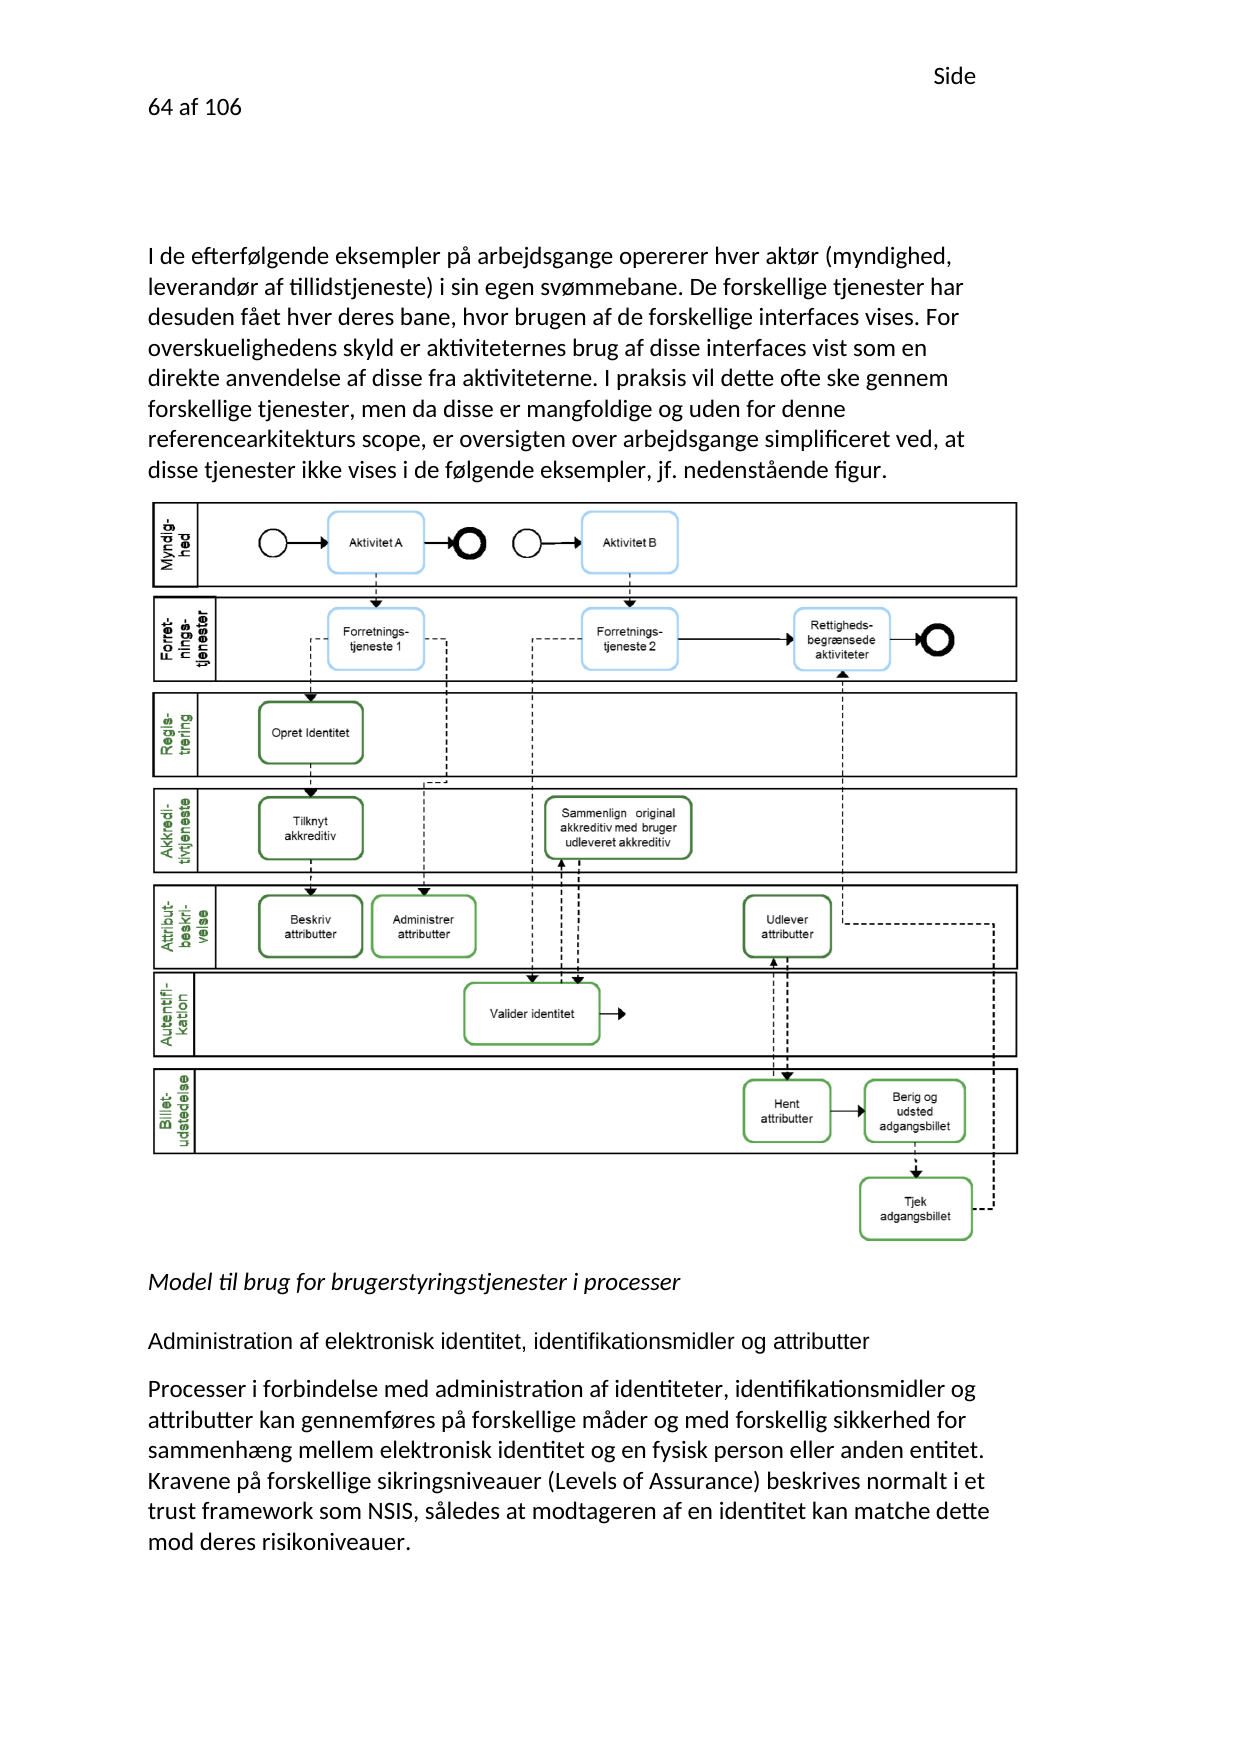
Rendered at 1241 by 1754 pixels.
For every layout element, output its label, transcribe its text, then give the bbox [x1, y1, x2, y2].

text Processer i forbindelse med administration af identiteter, identifikationsmidler og attributter kan gennemføres på forskellige måder og med forskellig sikkerhed for sammenhæng mellem elektronisk identitet og en fysisk person eller anden entitet. Kravene på forskellige sikringsniveauer (Levels of Assurance) beskrives normalt i et trust framework som NSIS, således at modtageren af en identitet kan matche dette mod deres risikoniveauer. [148, 1373, 992, 1557]
picture [147, 497, 1023, 1245]
subtitle Administration af elektronisk identitet, identifikationsmidler og attributter [148, 1326, 992, 1355]
text I de efterfølgende eksempler på arbejdsgange opererer hver aktør (myndighed, leverandør af tillidstjeneste) i sin egen svømmebane. De forskellige tjenester har desuden fået hver deres bane, hvor brugen af de forskellige interfaces vises. For overskuelighedens skyld er aktiviteternes brug af disse interfaces vist som en direkte anvendelse af disse fra aktiviteterne. I praksis vil dette ofte ske gennem forskellige tjenester, men da disse er mangfoldige og uden for denne referencearkitekturs scope, er oversigten over arbejdsgange simplificeret ved, at disse tjenester ikke vises i de følgende eksempler, jf. nedenstående figur. [148, 240, 992, 484]
text Model til brug for brugerstyringstjenester i processer [148, 1266, 992, 1296]
